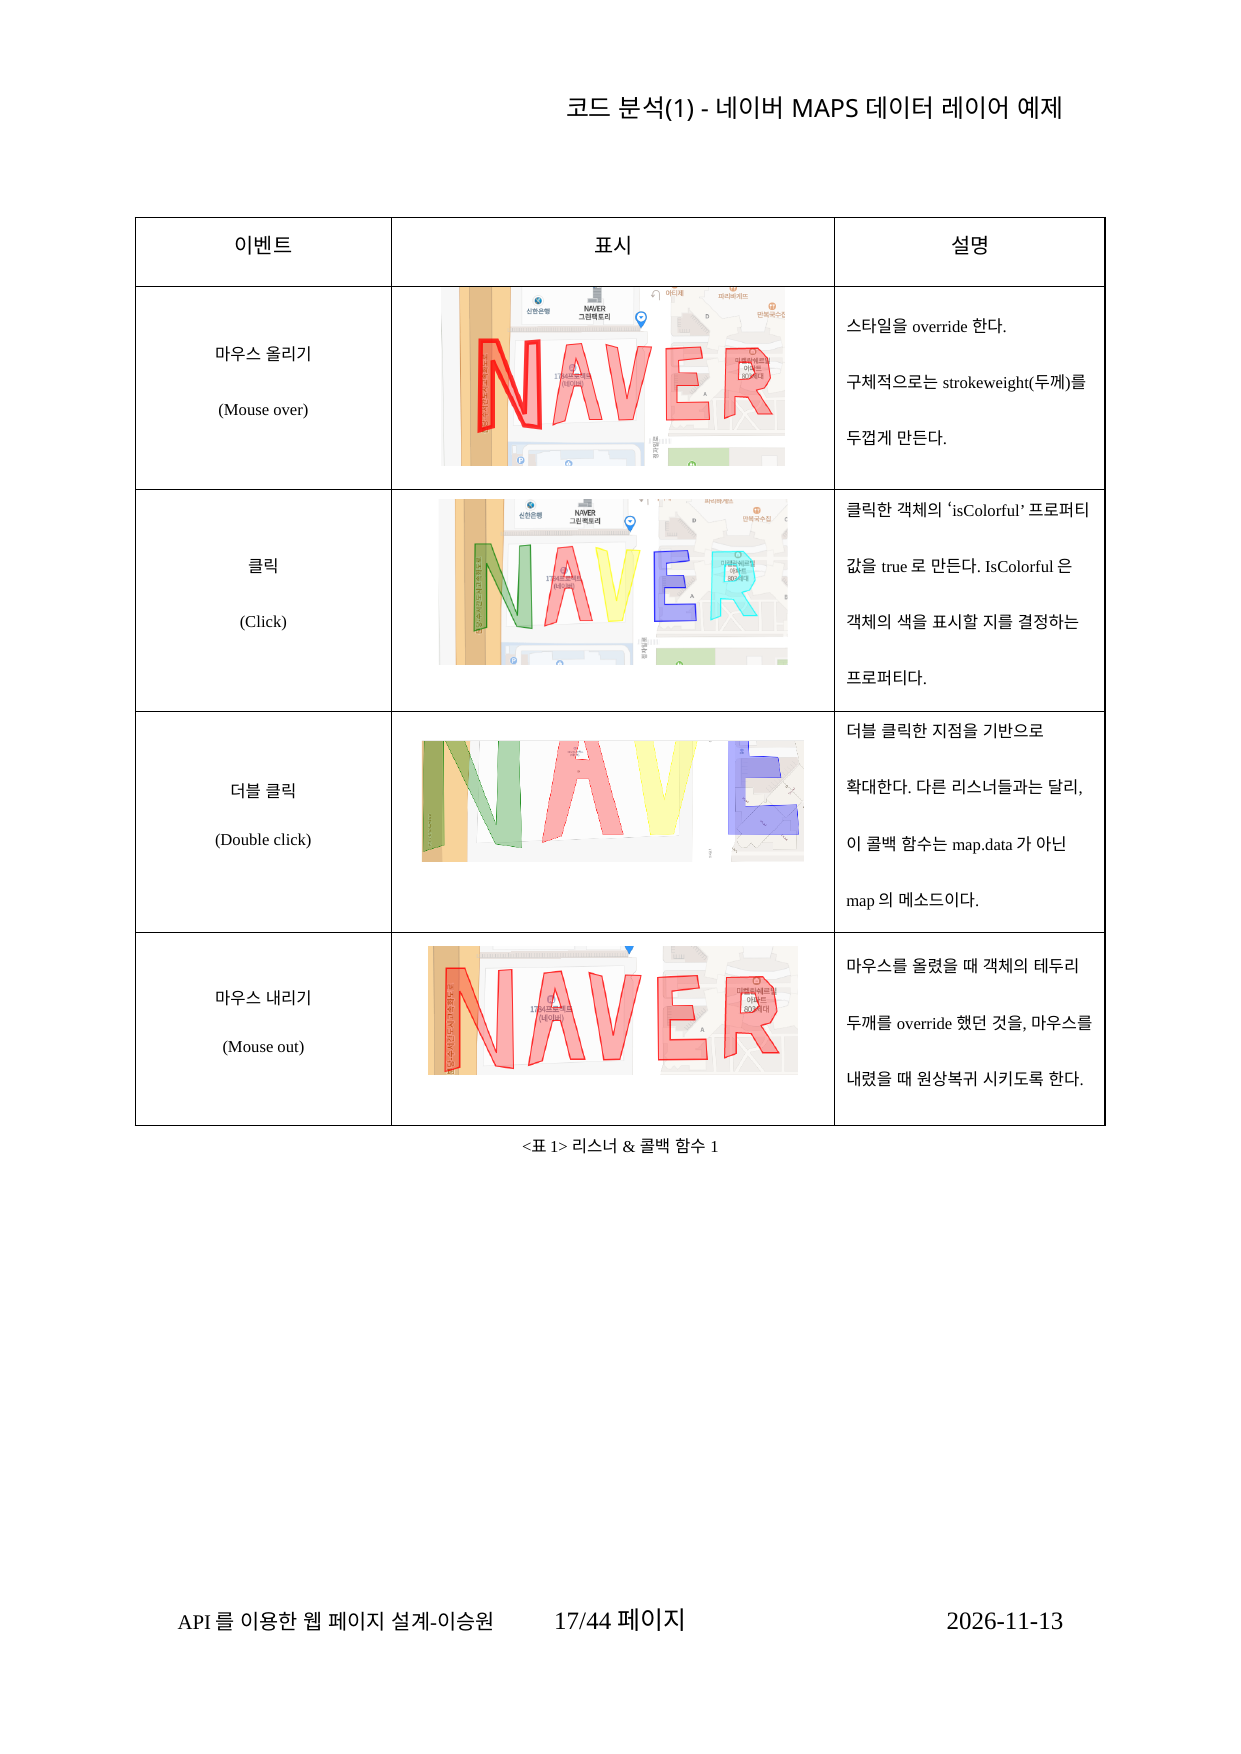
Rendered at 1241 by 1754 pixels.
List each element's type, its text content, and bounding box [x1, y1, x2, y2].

table_cell 마우스를 올렸을 때 객체의 테두리 두깨를 override 했던 것을, 마우스를 내렸을 때 원상복귀 시키도록 한다. [835, 933, 1104, 1125]
table_cell 스타일을 override 한다. 구체적으로는 strokeweight(두께)를 두껍게 만든다. [835, 287, 1104, 489]
picture [441, 287, 785, 466]
table_cell 마우스 올리기 (Mouse over) [136, 287, 391, 489]
picture [438, 499, 788, 665]
table_header 표시 [392, 218, 834, 286]
table_header 이벤트 [136, 218, 391, 286]
table_header 설명 [835, 218, 1104, 286]
text <표1> 리스너 & 콜백 함수 1 [177, 1126, 1063, 1163]
table_cell 더블 클릭 (Double click) [136, 712, 391, 932]
table_cell 더블 클릭한 지점을 기반으로 확대한다. 다른 리스너들과는 달리, 이 콜백 함수는 map.data가 아닌 map의 메소드이다. [835, 712, 1104, 932]
table_cell [392, 712, 834, 932]
picture [428, 946, 798, 1075]
table_cell [392, 933, 834, 1125]
table_cell 마우스 내리기 (Mouse out) [136, 933, 391, 1125]
table_cell 클릭 (Click) [136, 490, 391, 711]
table_cell [392, 287, 834, 489]
table_cell [392, 490, 834, 711]
table_cell 클릭한 객체의 ‘isColorful’ 프로퍼티 값을 true로 만든다. IsColorful은 객체의 색을 표시할 지를 결정하는 프로퍼티다. [835, 490, 1104, 711]
picture [421, 739, 804, 862]
